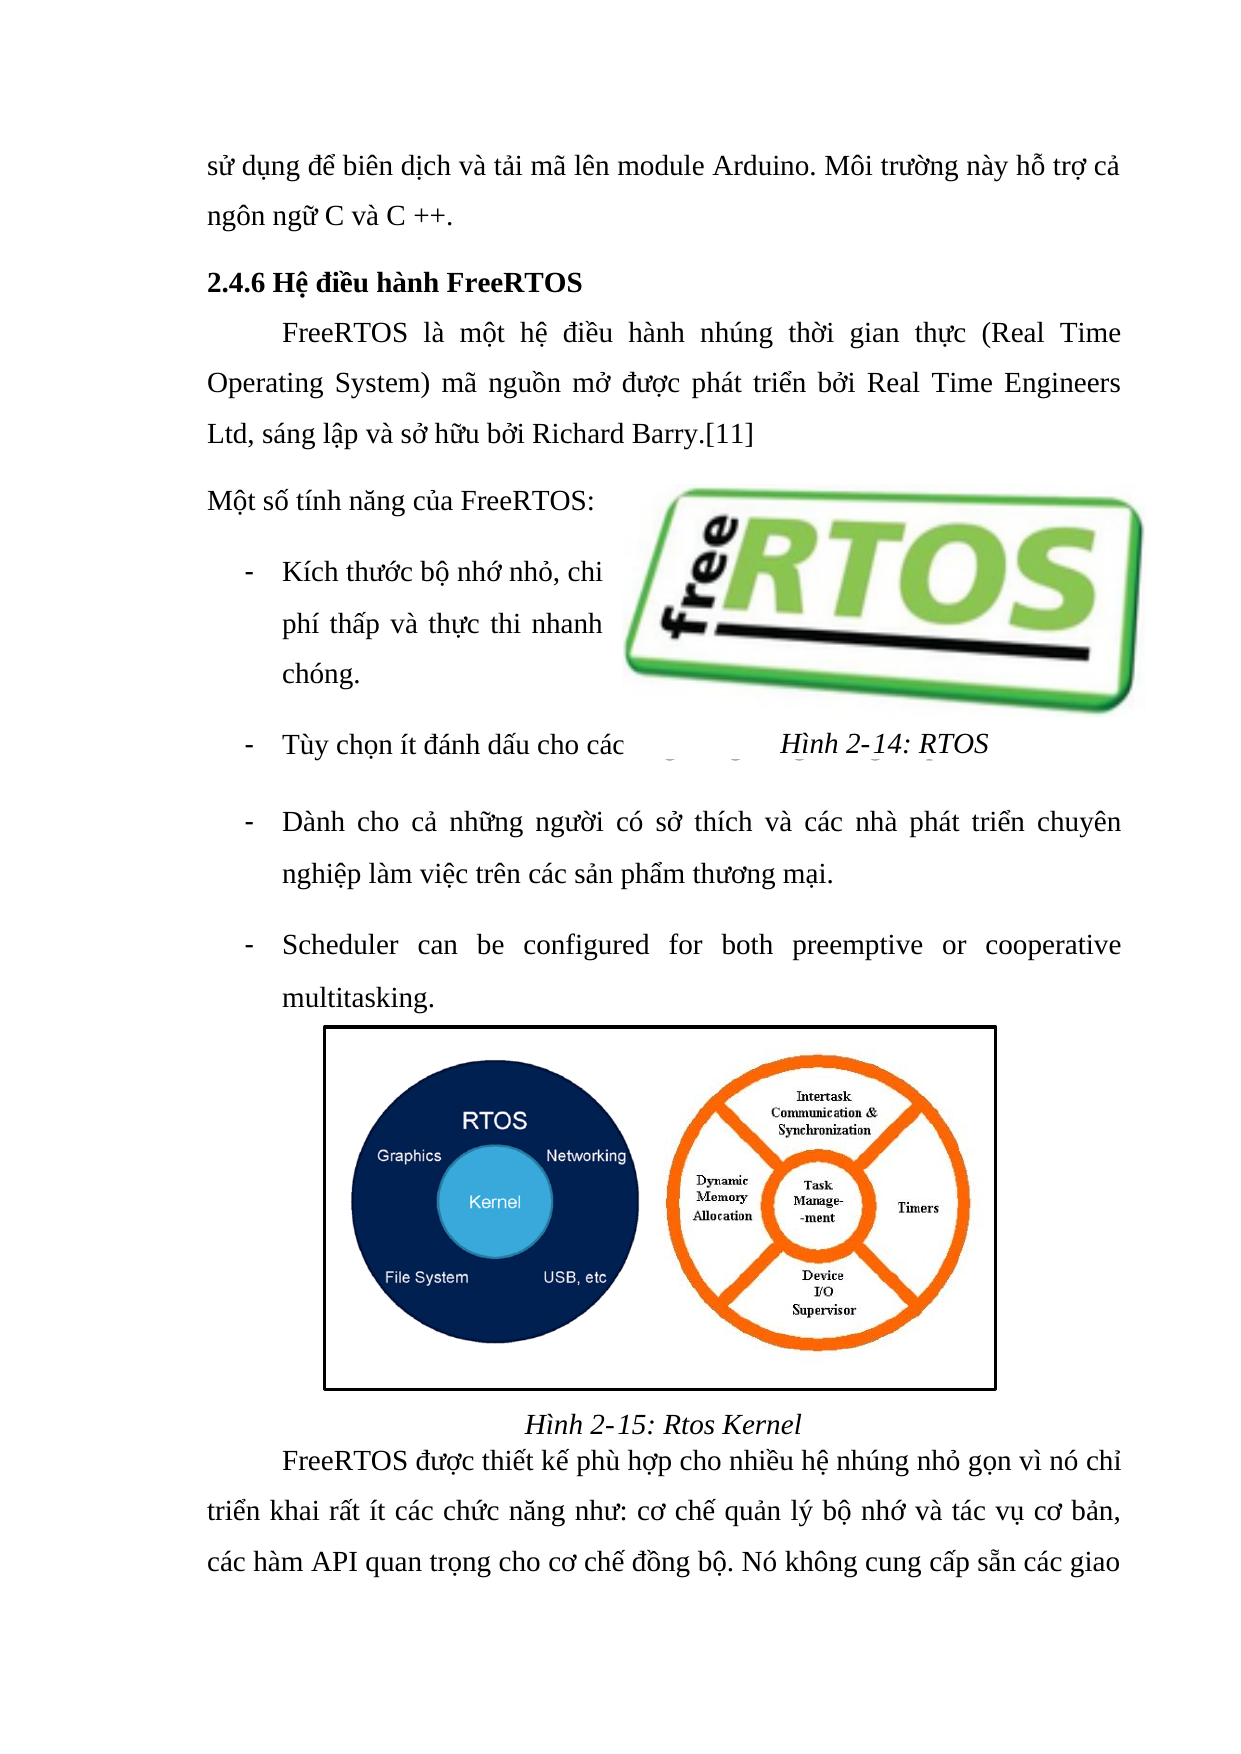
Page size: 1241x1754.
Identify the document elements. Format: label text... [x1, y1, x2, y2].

text FreeRTOS là một hệ điều hành nhúng thời gian thực (Real Time Operating System) mã nguồn mở được phát triển bởi Real Time Engineers Ltd, sáng lập và sở hữu bởi Richard Barry.[11] [207, 315, 1122, 449]
picture [346, 1052, 645, 1348]
list Kích thước bộ nhớ nhỏ, chi phí thấp và thực thi nhanh chóng. [244, 550, 622, 690]
text Một số tính năng của FreeRTOS: [207, 483, 1122, 516]
list Tùy chọn ít đánh dấu cho các ứng dụng năng lượng thấp. [244, 724, 1122, 763]
picture [622, 484, 1147, 717]
picture [997, 1037, 1004, 1363]
list Dành cho cả những người có sở thích và các nhà phát triển chuyên nghiệp làm việc trên các sản phẩm thương mại. [244, 800, 1122, 890]
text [207, 148, 1122, 232]
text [207, 1047, 1122, 1577]
picture [654, 1037, 994, 1363]
list Scheduler can be configured for both preemptive or cooperative multitasking. [244, 923, 1122, 1013]
text Hệ điều hành FreeRTOS [207, 265, 1122, 298]
